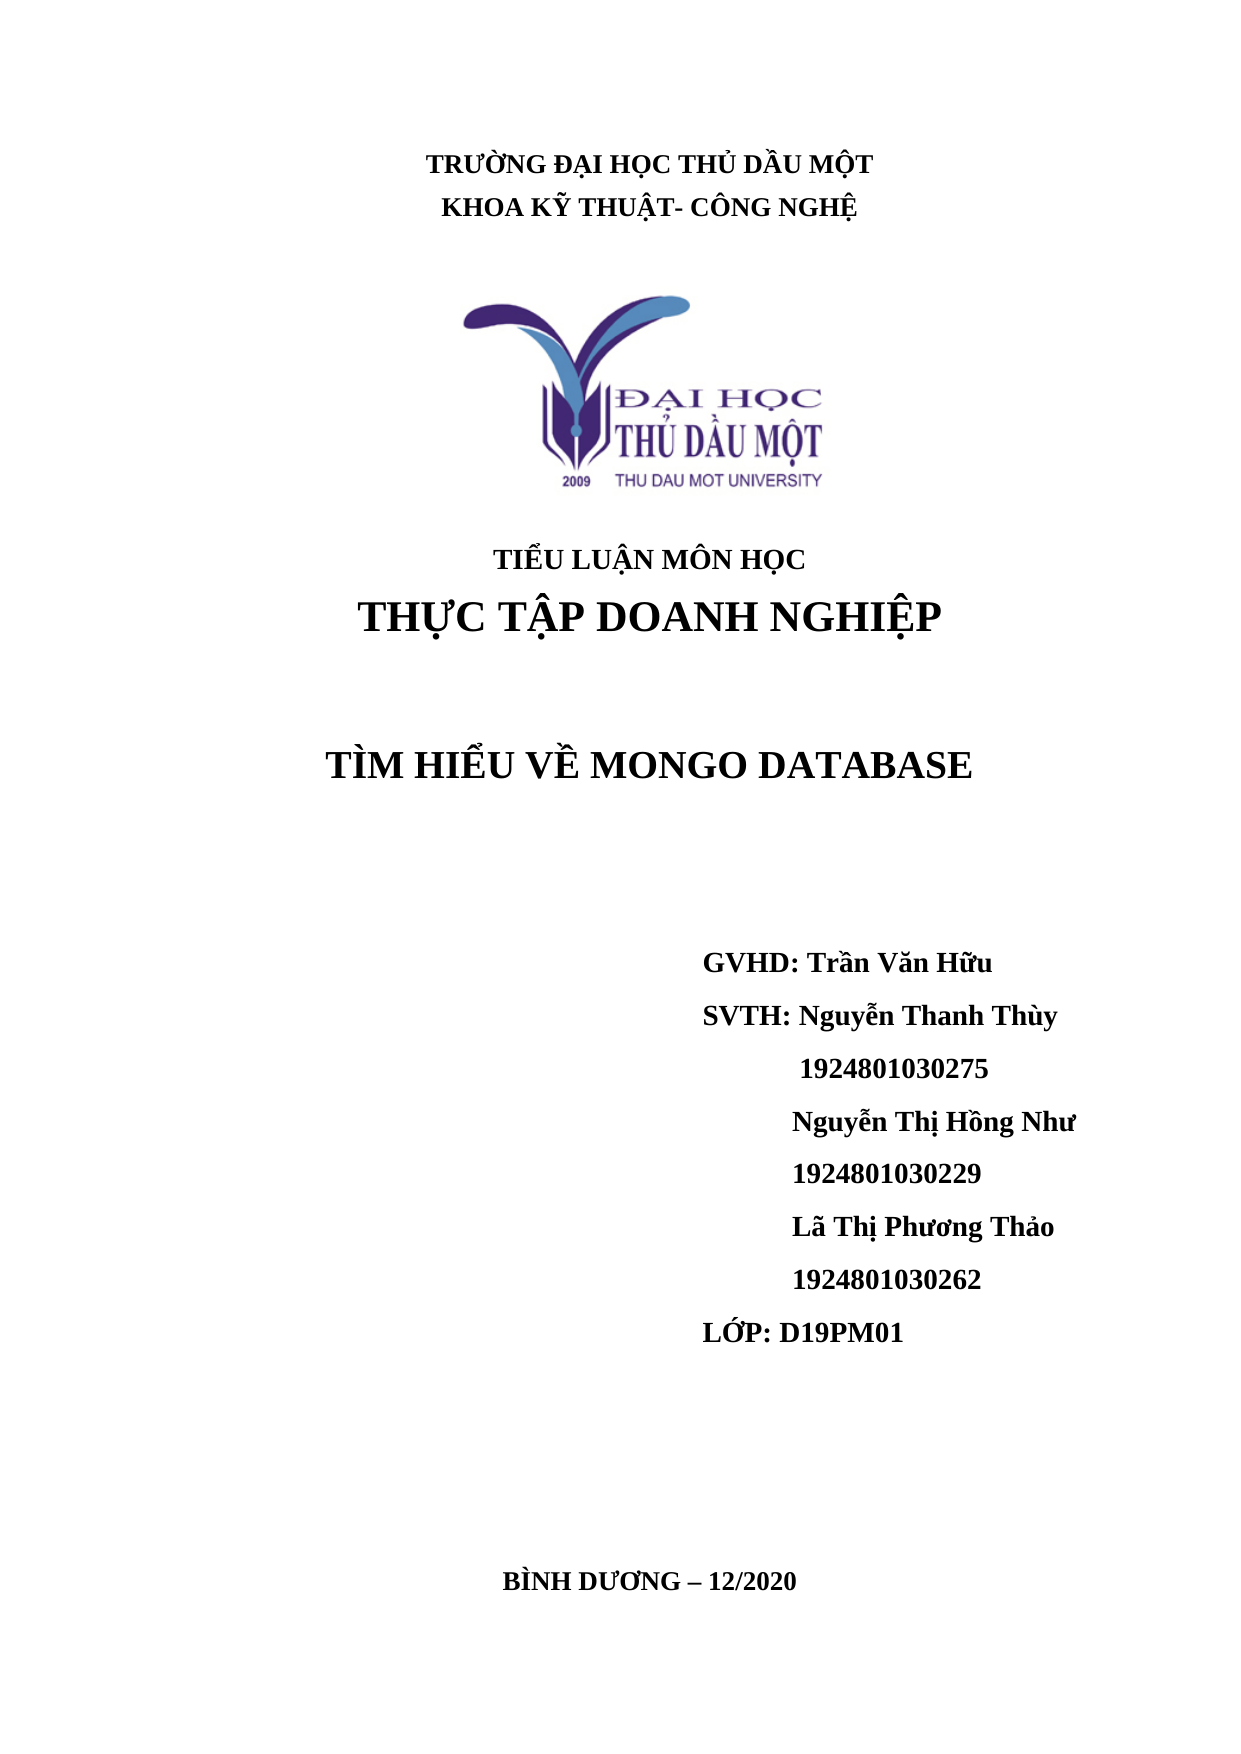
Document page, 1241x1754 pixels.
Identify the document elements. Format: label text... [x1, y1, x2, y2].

text LỚP: D19PM01 [177, 1315, 1122, 1348]
text 1924801030275 [177, 1051, 1122, 1084]
text BÌNH DƯƠNG – 12/2020 [177, 1564, 1122, 1596]
text TIỂU LUẬN MÔN HỌC [177, 542, 1122, 576]
text 1924801030262 [177, 1262, 1122, 1296]
text TÌM HIỂU VỀ MONGO DATABASE [177, 742, 1122, 787]
text SVTH: Nguyễn Thanh Thùy [177, 998, 1122, 1032]
picture [460, 286, 840, 524]
text GVHD: Trần Văn Hữu [177, 945, 1122, 979]
text Lã Thị Phương Thảo [177, 1209, 1122, 1243]
text THỰC TẬP DOANH NGHIỆP [177, 591, 1122, 641]
text 1924801030229 [177, 1157, 1122, 1190]
text KHOA KỸ THUẬT- CÔNG NGHỆ [177, 191, 1122, 222]
text TRƯỜNG ĐẠI HỌC THỦ DẦU MỘT [177, 148, 1122, 179]
text Nguyễn Thị Hồng Như [177, 1104, 1122, 1137]
